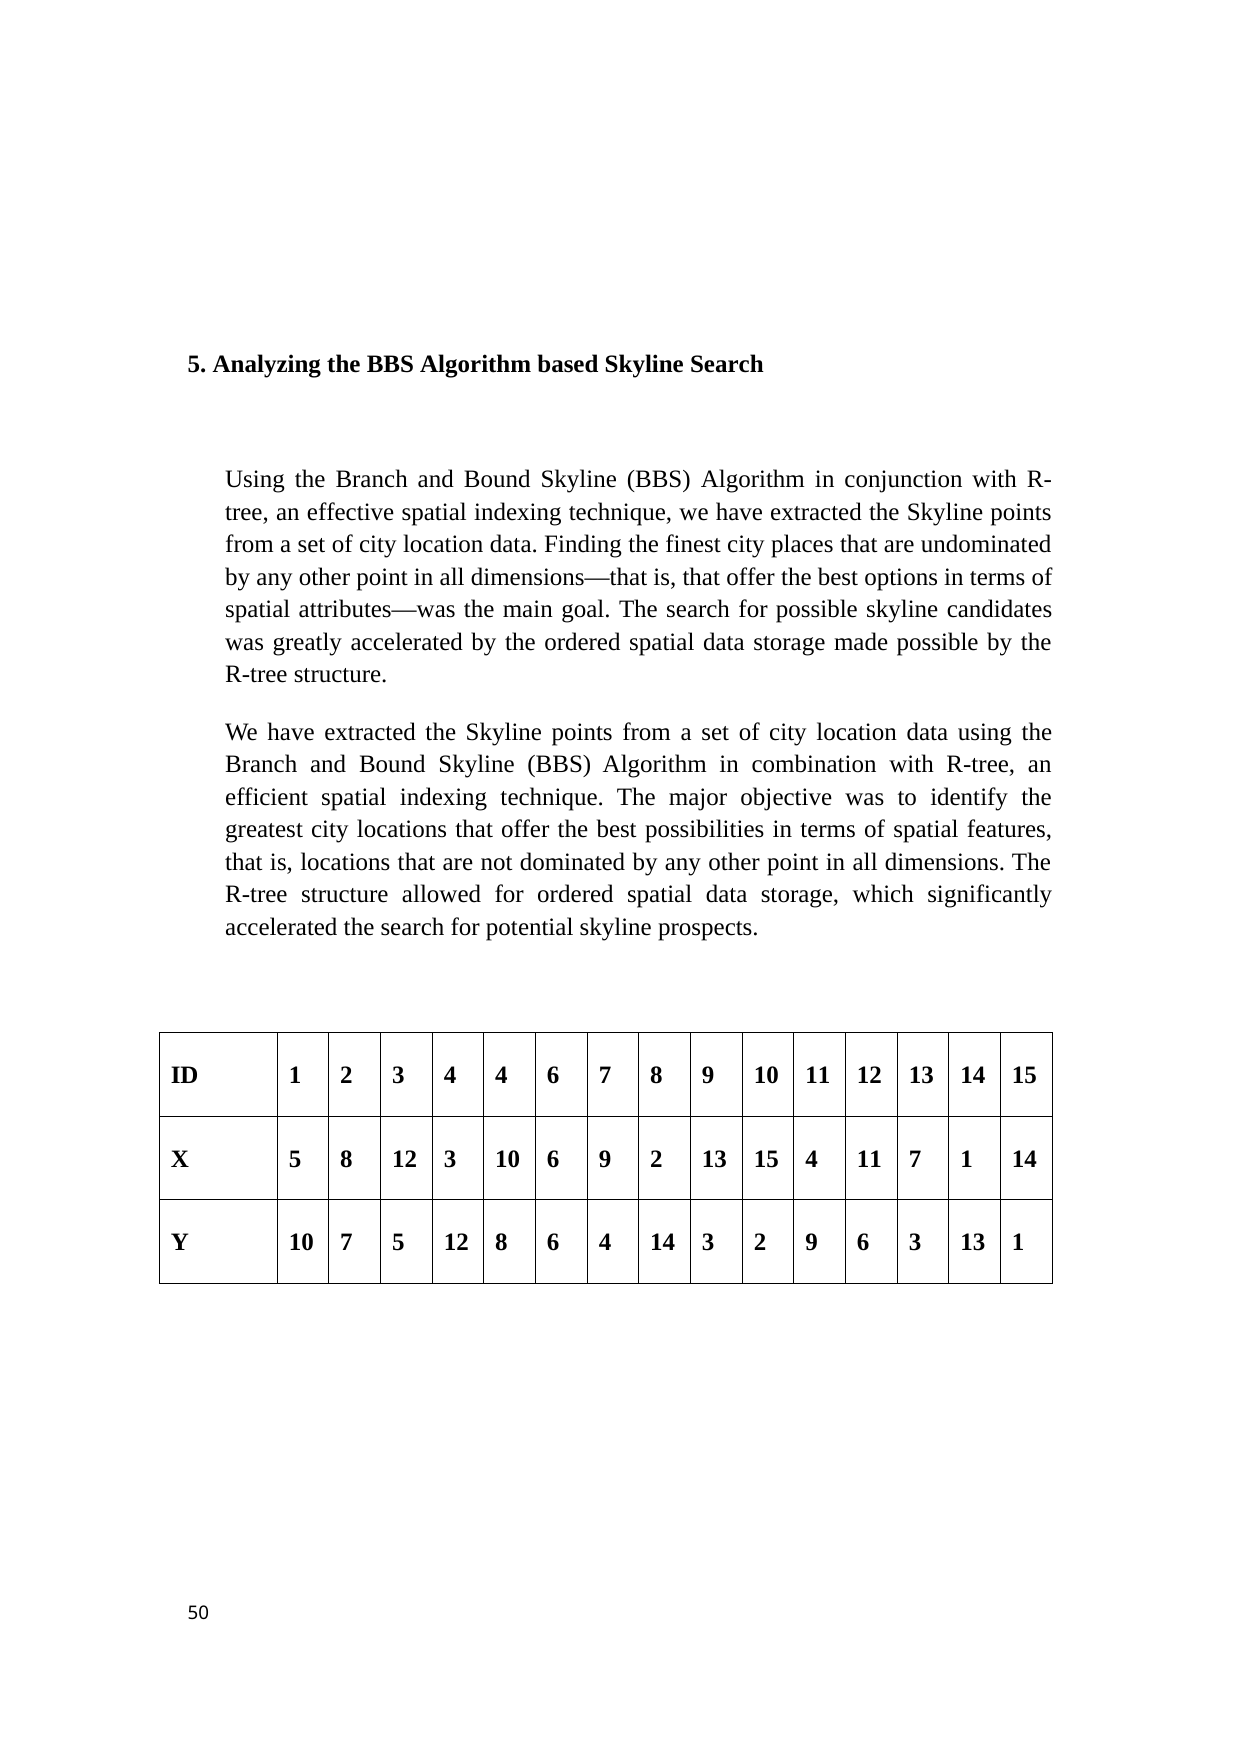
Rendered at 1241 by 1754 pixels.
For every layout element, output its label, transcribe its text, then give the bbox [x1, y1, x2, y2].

table_header 7 [588, 1033, 638, 1116]
text Using the Branch and Bound Skyline (BBS) Algorithm in conjunction with R-tree, an effective spatial indexing technique, we have extracted the Skyline points from a set of city location data. Finding the finest city places that are undominated by any other point in all dimensions—that is, that offer the best options in terms of spatial attributes—was the main goal. The search for possible skyline candidates was greatly accelerated by the ordered spatial data storage made possible by the R-tree structure. [225, 462, 1053, 690]
table_cell 6 [536, 1200, 587, 1283]
table_cell 5 [381, 1200, 432, 1283]
table_cell Y [160, 1200, 277, 1283]
table_header 2 [329, 1033, 380, 1116]
table_header 12 [846, 1033, 897, 1116]
table_header ID [160, 1033, 277, 1116]
table_cell 4 [794, 1117, 845, 1199]
table_cell 2 [743, 1200, 793, 1283]
table_cell 3 [433, 1117, 483, 1199]
table_cell 10 [278, 1200, 328, 1283]
table_header 11 [794, 1033, 845, 1116]
table_header 8 [639, 1033, 690, 1116]
table_cell 3 [691, 1200, 742, 1283]
table_cell 8 [329, 1117, 380, 1199]
table_header 14 [949, 1033, 1000, 1116]
table_cell 13 [949, 1200, 1000, 1283]
list We have extracted the Skyline points from a set of city location data using the Branch and Bound Skyline (BBS) Algorithm in combination with R-tree, an efficient spatial indexing technique. The major objective was to identify the greatest city locations that offer the best possibilities in terms of spatial features, that is, locations that are not dominated by any other point in all dimensions. The R-tree structure allowed for ordered spatial data storage, which significantly accelerated the search for potential skyline prospects. [225, 715, 1053, 942]
table_cell 12 [381, 1117, 432, 1199]
table_cell 7 [329, 1200, 380, 1283]
table_cell X [160, 1117, 277, 1199]
text 5. Analyzing the BBS Algorithm based Skyline Search [187, 347, 1053, 380]
table_cell 8 [484, 1200, 535, 1283]
table_header 15 [1001, 1033, 1052, 1116]
table_cell 6 [536, 1117, 587, 1199]
table_header 4 [433, 1033, 483, 1116]
table_header 13 [898, 1033, 948, 1116]
table_cell 14 [639, 1200, 690, 1283]
table_header 9 [691, 1033, 742, 1116]
table_cell 7 [898, 1117, 948, 1199]
table_cell 6 [846, 1200, 897, 1283]
table_cell 5 [278, 1117, 328, 1199]
table_cell 3 [898, 1200, 948, 1283]
table_cell 15 [743, 1117, 793, 1199]
table_cell 10 [484, 1117, 535, 1199]
table_cell 4 [588, 1200, 638, 1283]
table_header 10 [743, 1033, 793, 1116]
table_header 1 [278, 1033, 328, 1116]
table_cell 9 [794, 1200, 845, 1283]
table_cell 9 [588, 1117, 638, 1199]
table_cell 11 [846, 1117, 897, 1199]
table_cell 13 [691, 1117, 742, 1199]
table_cell 12 [433, 1200, 483, 1283]
table_header 4 [484, 1033, 535, 1116]
table_cell 2 [639, 1117, 690, 1199]
table_cell 1 [949, 1117, 1000, 1199]
table_header 3 [381, 1033, 432, 1116]
table_cell 1 [1001, 1200, 1052, 1283]
table_cell 14 [1001, 1117, 1052, 1199]
table_header 6 [536, 1033, 587, 1116]
